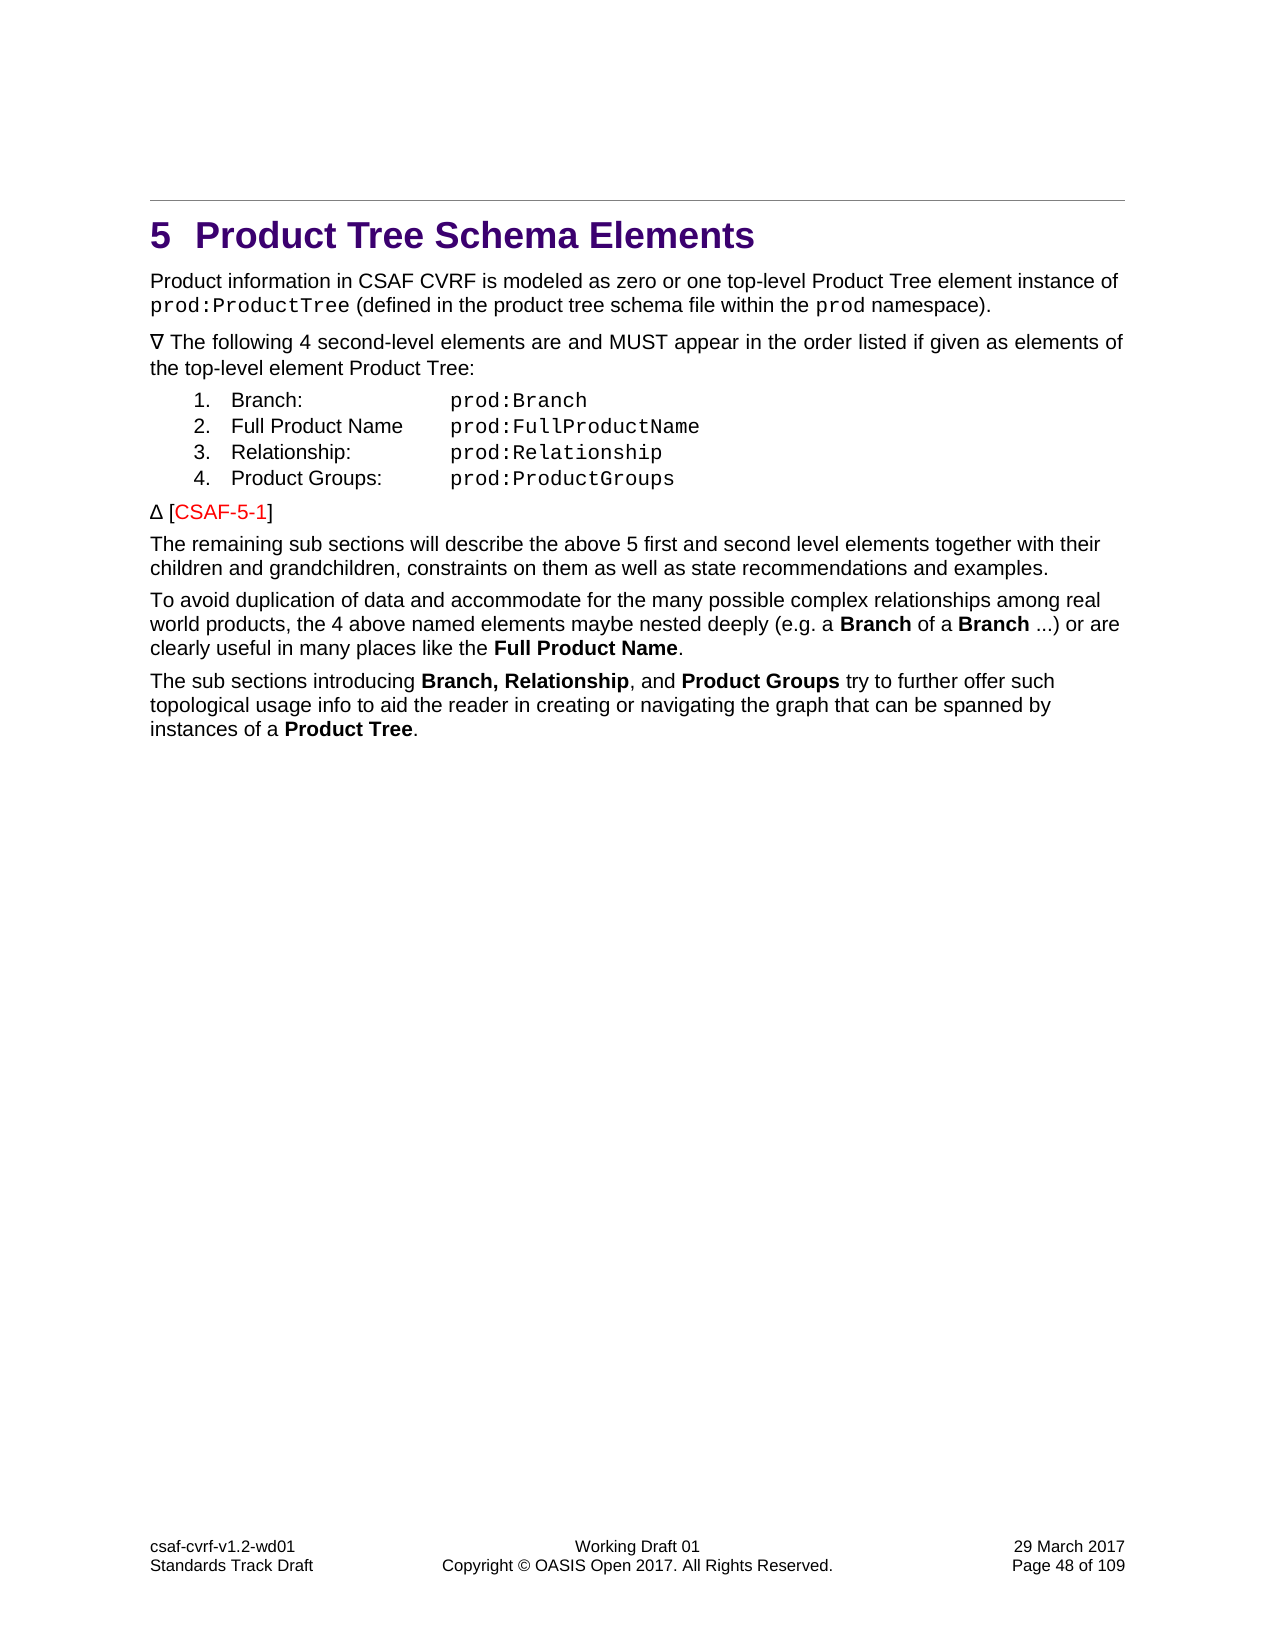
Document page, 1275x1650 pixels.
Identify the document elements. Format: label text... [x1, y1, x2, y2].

list Branch: prod:Branch [193, 388, 1125, 414]
list Product Groups: prod:ProductGroups [193, 466, 1125, 491]
text The sub sections introducing Branch, Relationship, and Product Groups try to further offer such topological usage info to aid the reader in creating or navigating the graph that can be spanned by instances of a Product Tree. [150, 668, 1125, 740]
text To avoid duplication of data and accommodate for the many possible complex relationships among real world products, the 4 above named elements maybe nested deeply (e.g. a Branch of a Branch ...) or are clearly useful in many places like the Full Product Name. [150, 588, 1125, 660]
text ∇ The following 4 second-level elements are and MUST appear in the order listed if given as elements of the top-level element Product Tree: [150, 327, 1125, 380]
subtitle Product Tree Schema Elements [150, 201, 1125, 257]
text The remaining sub sections will describe the above 5 first and second level elements together with their children and grandchildren, constraints on them as well as state recommendations and examples. [150, 532, 1125, 580]
list Full Product Name prod:FullProductName [193, 414, 1125, 440]
text Product information in CSAF CVRF is modeled as zero or one top-level Product Tree element instance of prod:ProductTree (defined in the product tree schema file within the prod namespace). [150, 269, 1125, 319]
text ∆ [CSAF-5-1] [150, 500, 1125, 524]
list Relationship: prod:Relationship [193, 440, 1125, 466]
